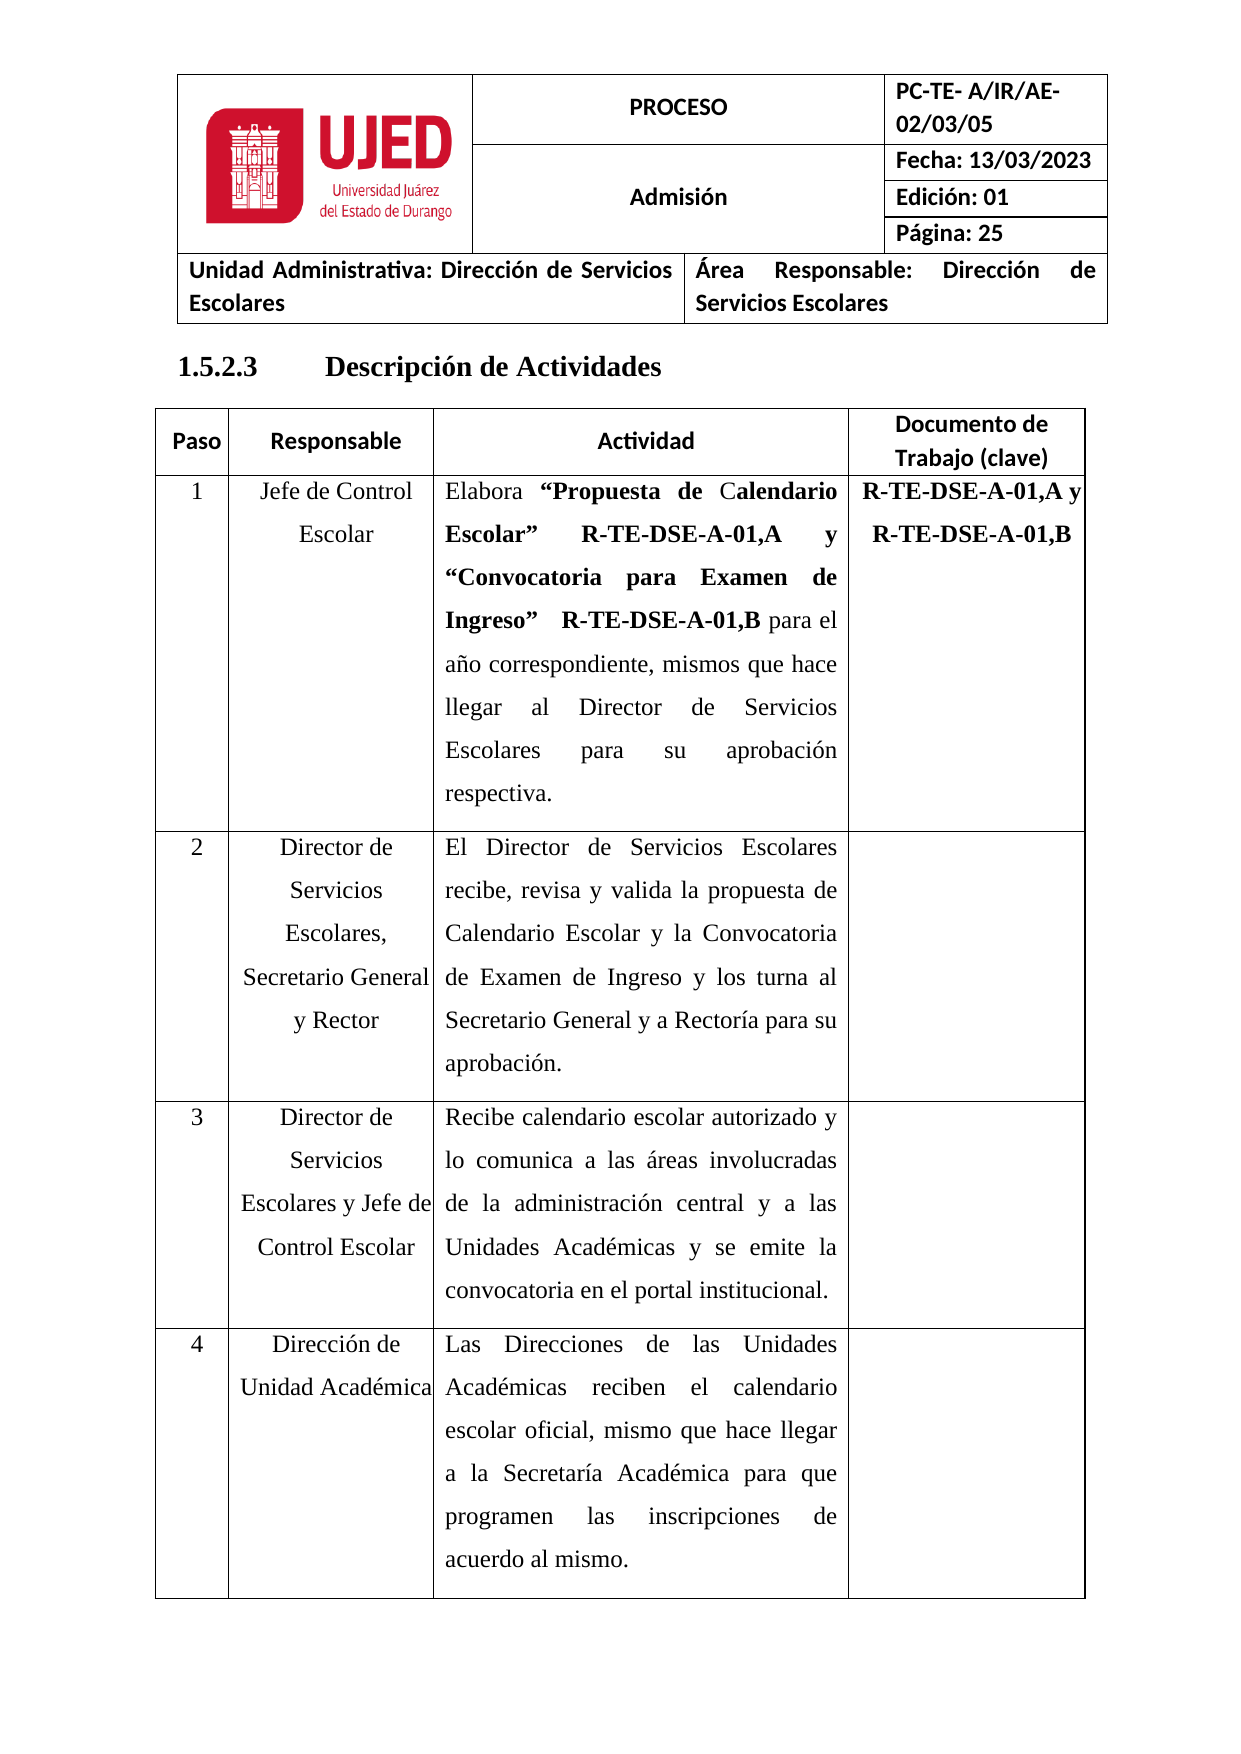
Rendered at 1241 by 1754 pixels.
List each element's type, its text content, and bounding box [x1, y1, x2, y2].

table_cell Recibe calendario escolar autorizado y lo comunica a las áreas involucradas de la administración central y a las Unidades Académicas y se emite la convocatoria en el portal institucional. [434, 1102, 848, 1328]
table_cell Dirección de Unidad Académica [229, 1329, 433, 1598]
table_cell Elabora “Propuesta de Calendario Escolar” R-TE-DSE-A-01,A y “Convocatoria para Examen de Ingreso” R-TE-DSE-A-01,B para el año correspondiente, mismos que hace llegar al Director de Servicios Escolares para su aprobación respectiva. [434, 476, 848, 831]
table_header Responsable [229, 409, 433, 475]
subtitle 1.5.2.3 Descripción de Actividades [177, 349, 1063, 383]
table_cell Director de Servicios Escolares y Jefe de Control Escolar [229, 1102, 433, 1328]
table_cell 4 [156, 1329, 228, 1598]
table_header Paso [156, 409, 228, 475]
table_cell Director de Servicios Escolares, Secretario General y Rector [229, 832, 433, 1101]
picture [191, 95, 459, 235]
table_cell El Director de Servicios Escolares recibe, revisa y valida la propuesta de Calendario Escolar y la Convocatoria de Examen de Ingreso y los turna al Secretario General y a Rectoría para su aprobación. [434, 832, 848, 1101]
table_cell [849, 1102, 1084, 1328]
table_cell [849, 1329, 1084, 1598]
table_cell 2 [156, 832, 228, 1101]
table_cell Las Direcciones de las Unidades Académicas reciben el calendario escolar oficial, mismo que hace llegar a la Secretaría Académica para que programen las inscripciones de acuerdo al mismo. [434, 1329, 848, 1598]
table_header Actividad [434, 409, 848, 475]
table_cell [849, 832, 1084, 1101]
table_header Documento de Trabajo (clave) [849, 409, 1084, 475]
table_cell R-TE-DSE-A-01,A y R-TE-DSE-A-01,B [849, 476, 1084, 831]
table_cell 1 [156, 476, 228, 831]
table_cell Jefe de Control Escolar [229, 476, 433, 831]
table_cell 3 [156, 1102, 228, 1328]
